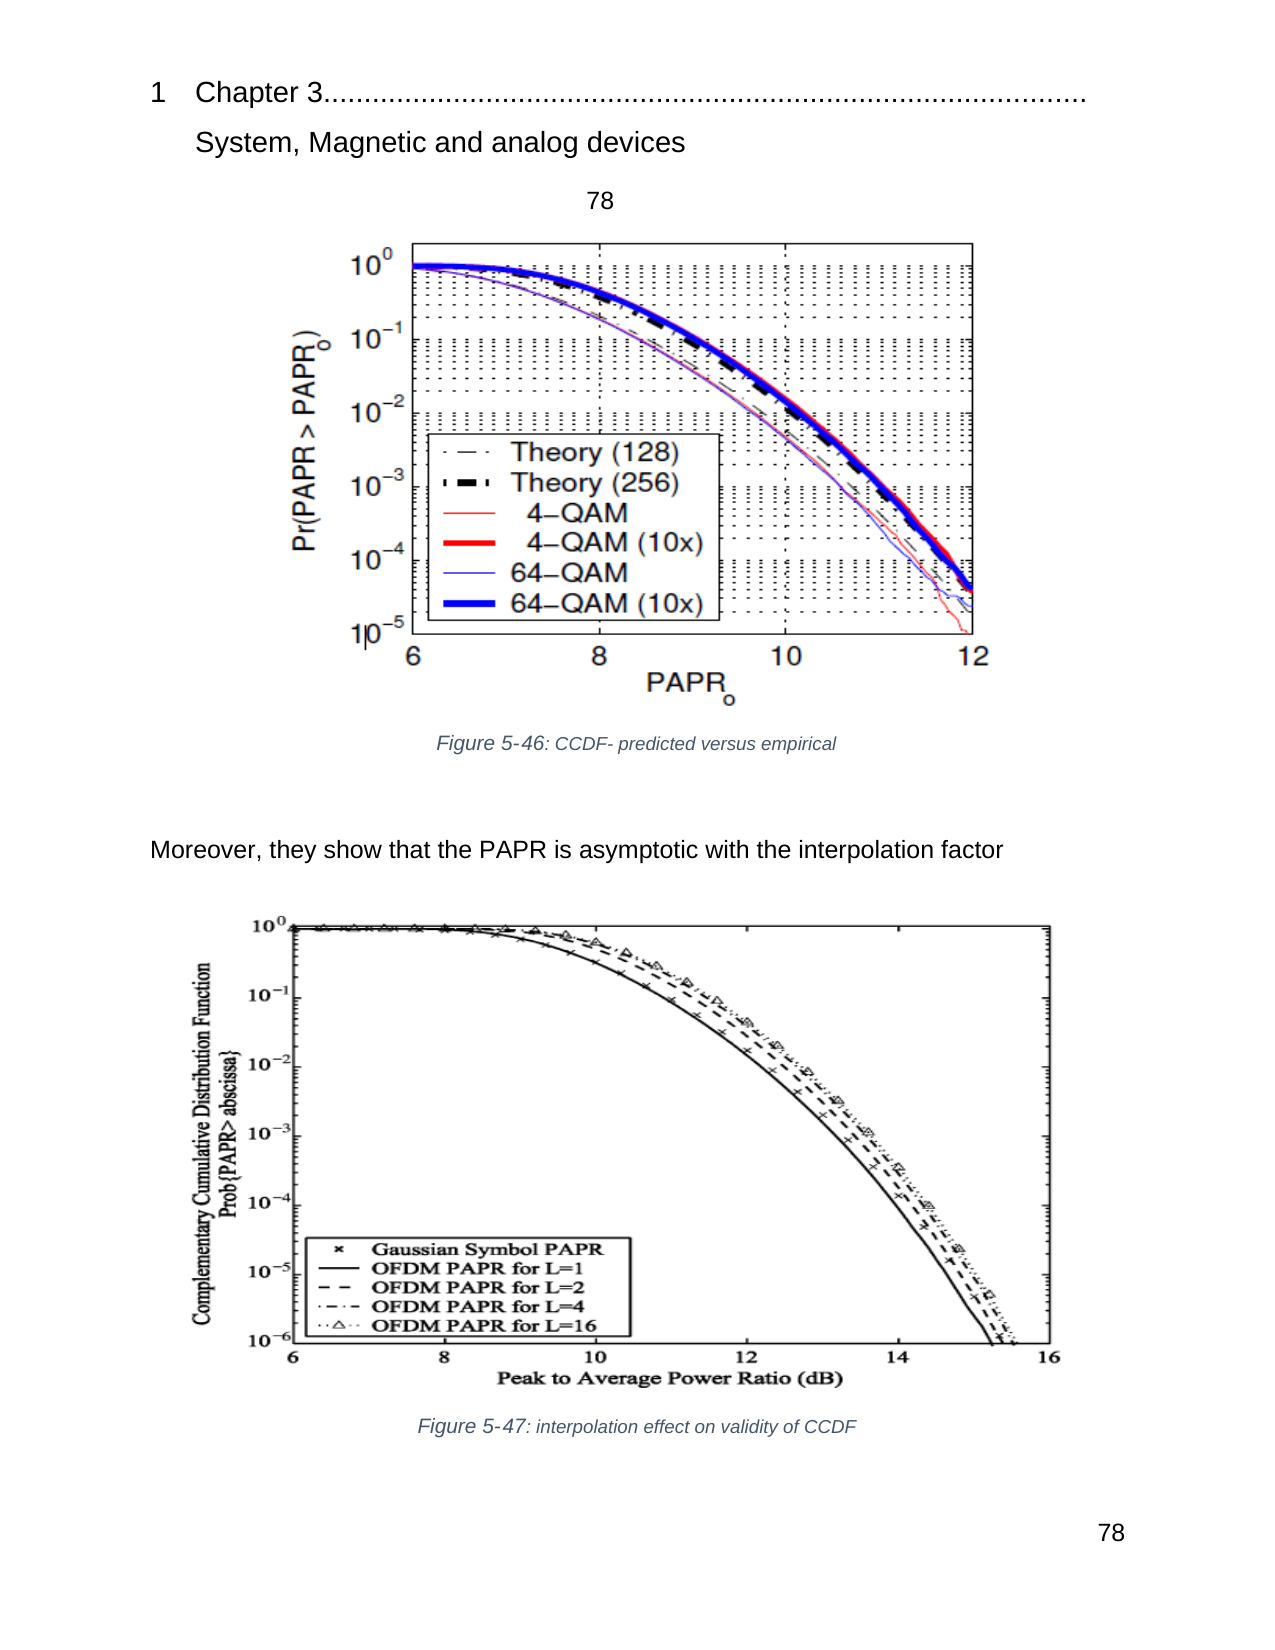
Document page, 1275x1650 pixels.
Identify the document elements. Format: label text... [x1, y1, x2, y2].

table_header [150, 215, 1124, 731]
text Moreover, they show that the PAPR is asymptotic with the interpolation factor [150, 835, 1125, 864]
picture [161, 895, 1115, 1400]
picture [247, 214, 1027, 717]
table_header [150, 895, 1125, 1414]
